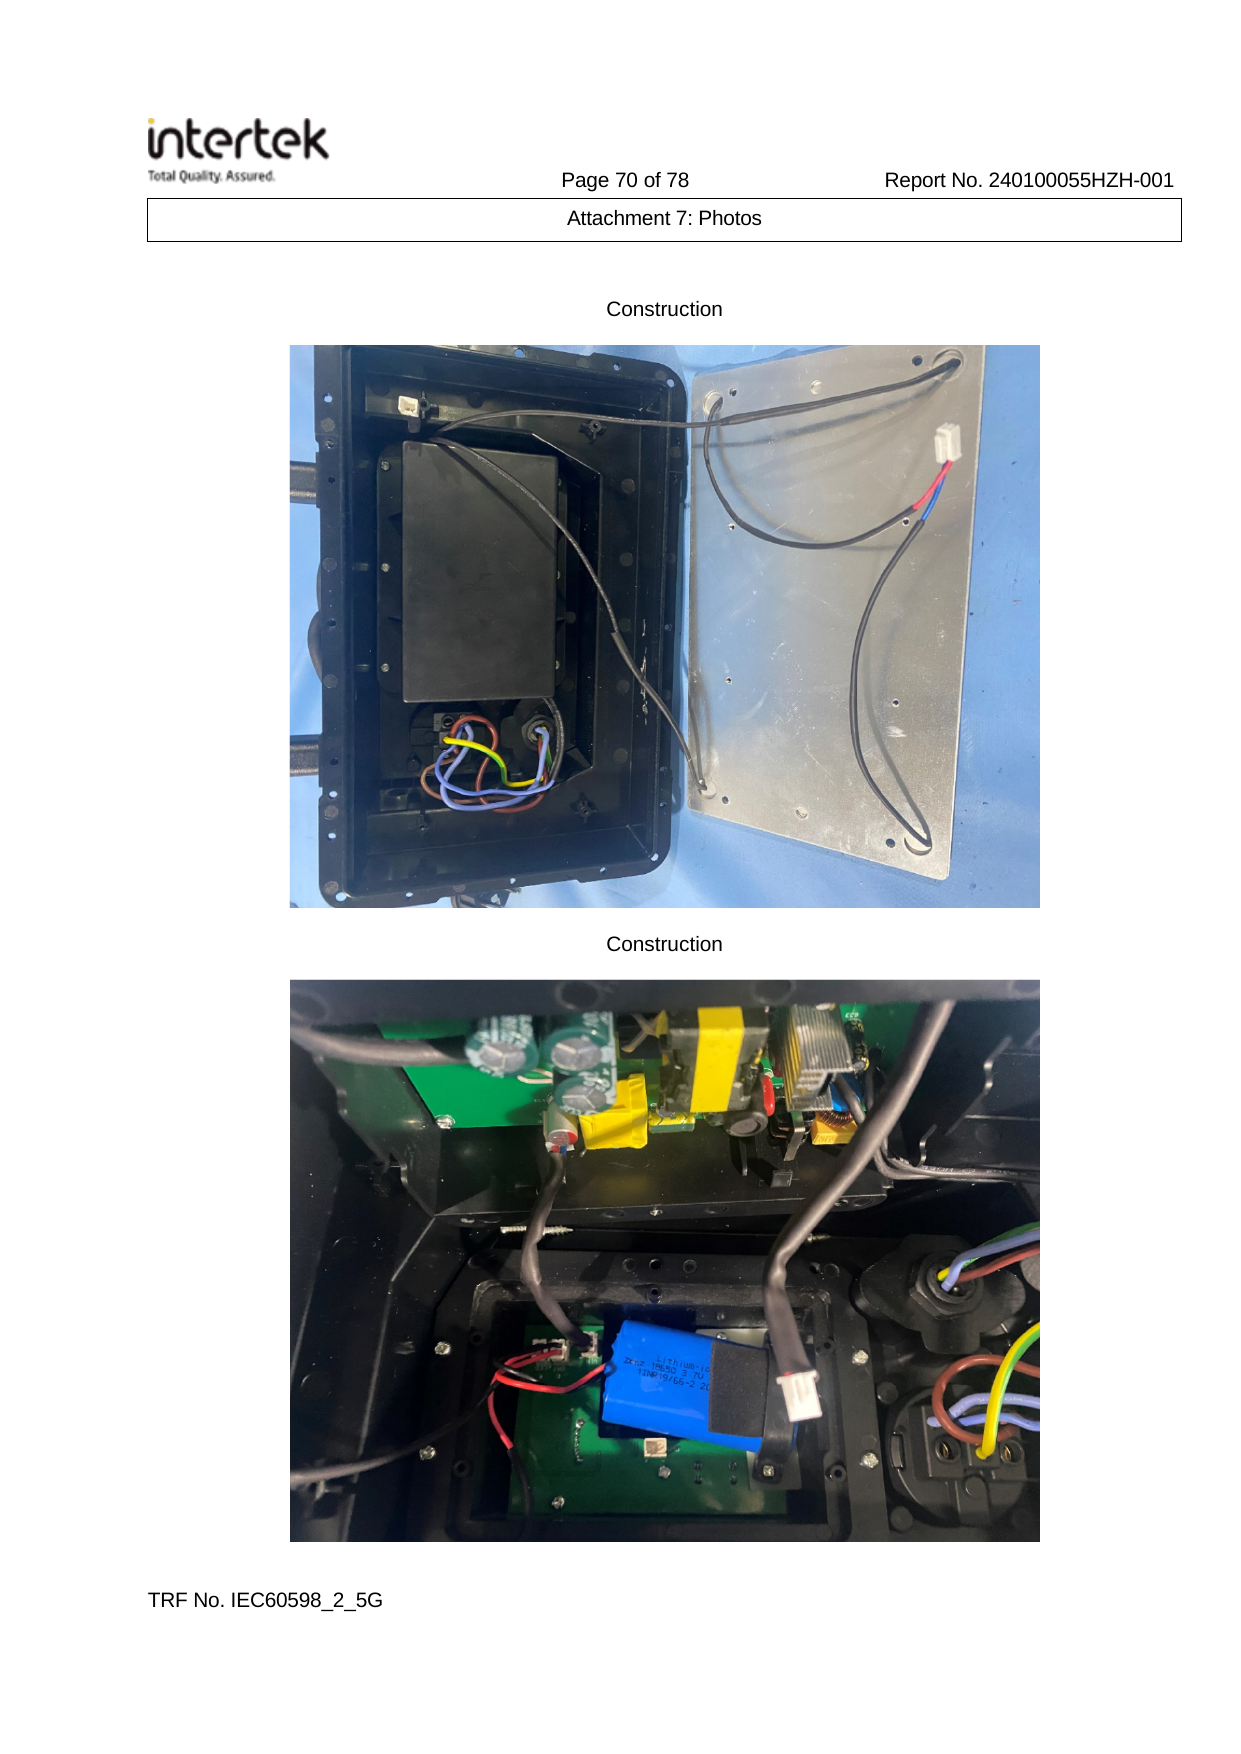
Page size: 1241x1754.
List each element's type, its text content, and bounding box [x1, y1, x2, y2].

picture [290, 980, 1039, 1542]
picture [290, 345, 1039, 908]
text Construction [148, 297, 1181, 321]
text Construction [148, 931, 1181, 955]
